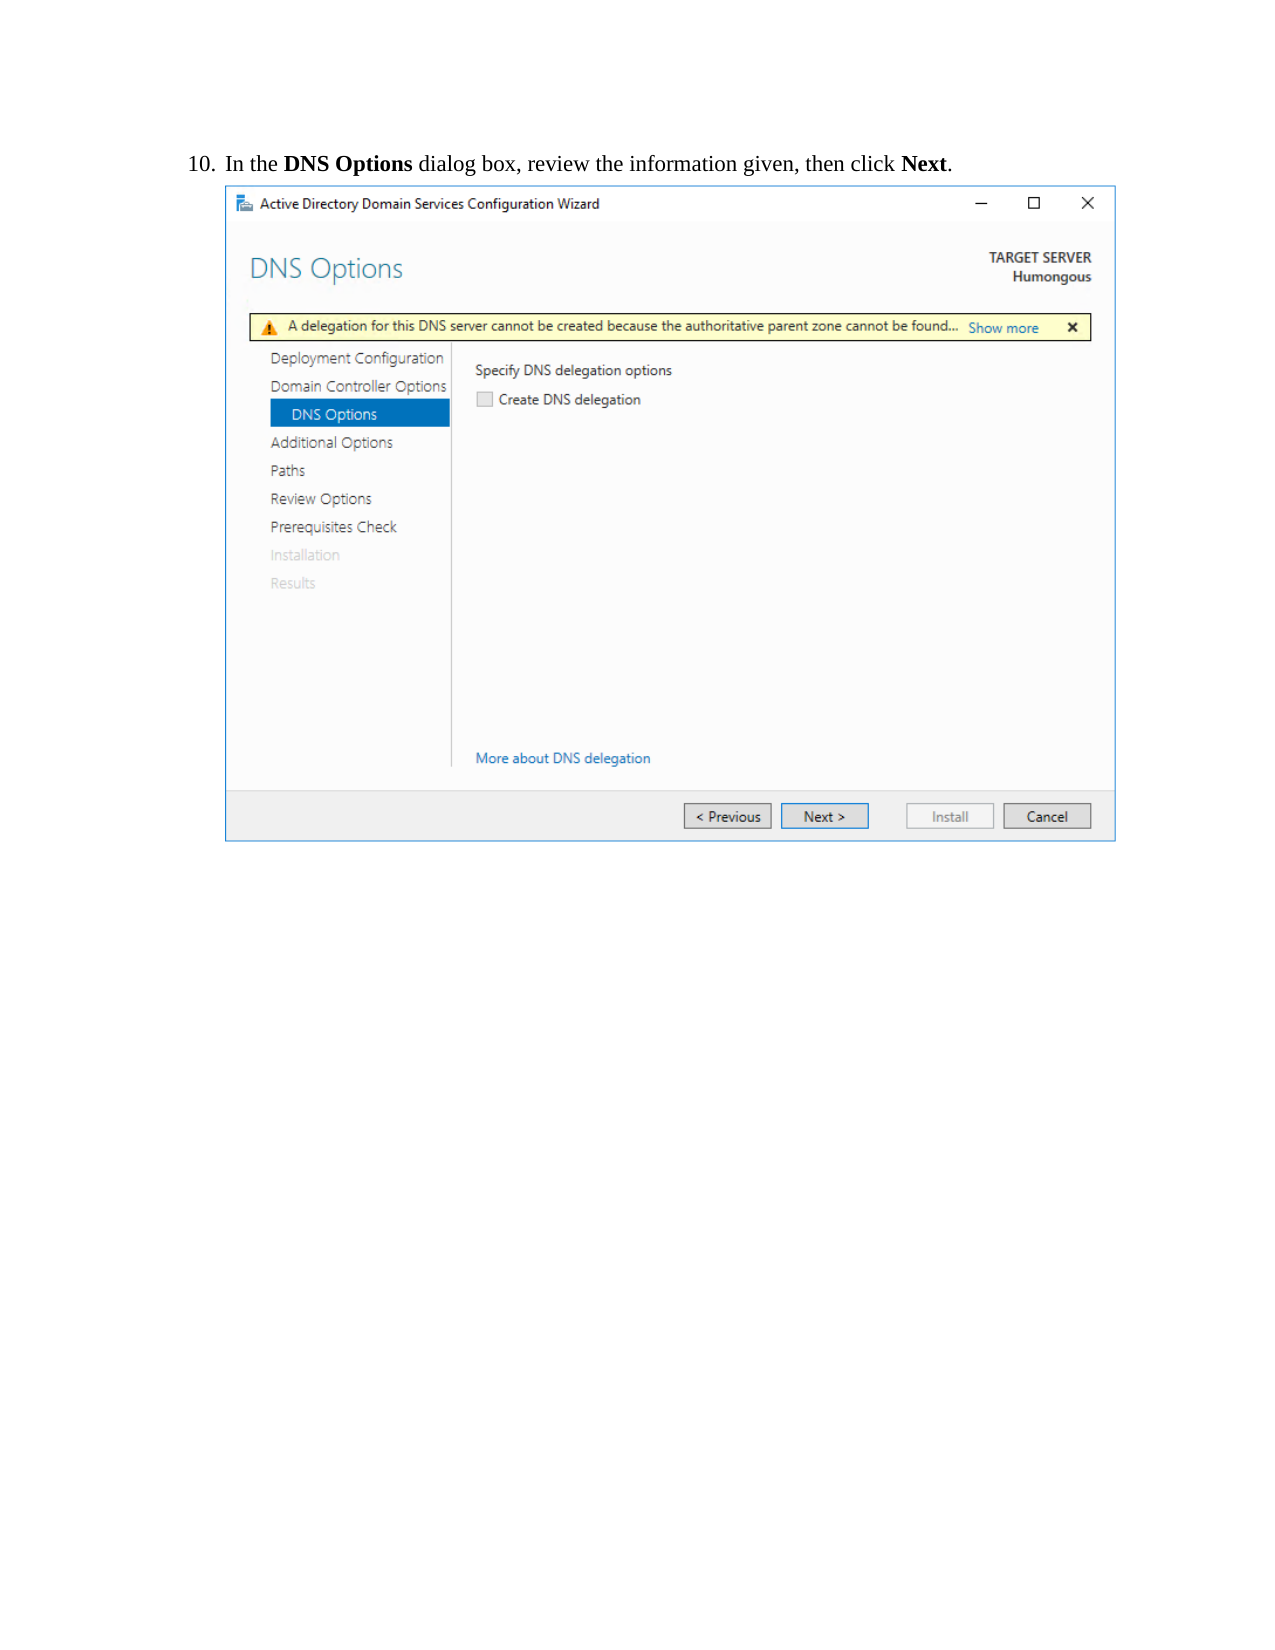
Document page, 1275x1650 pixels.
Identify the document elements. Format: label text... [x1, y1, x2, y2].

picture [225, 176, 1116, 850]
list In the DNS Options dialog box, review the information given, then click Next. [187, 150, 1125, 176]
